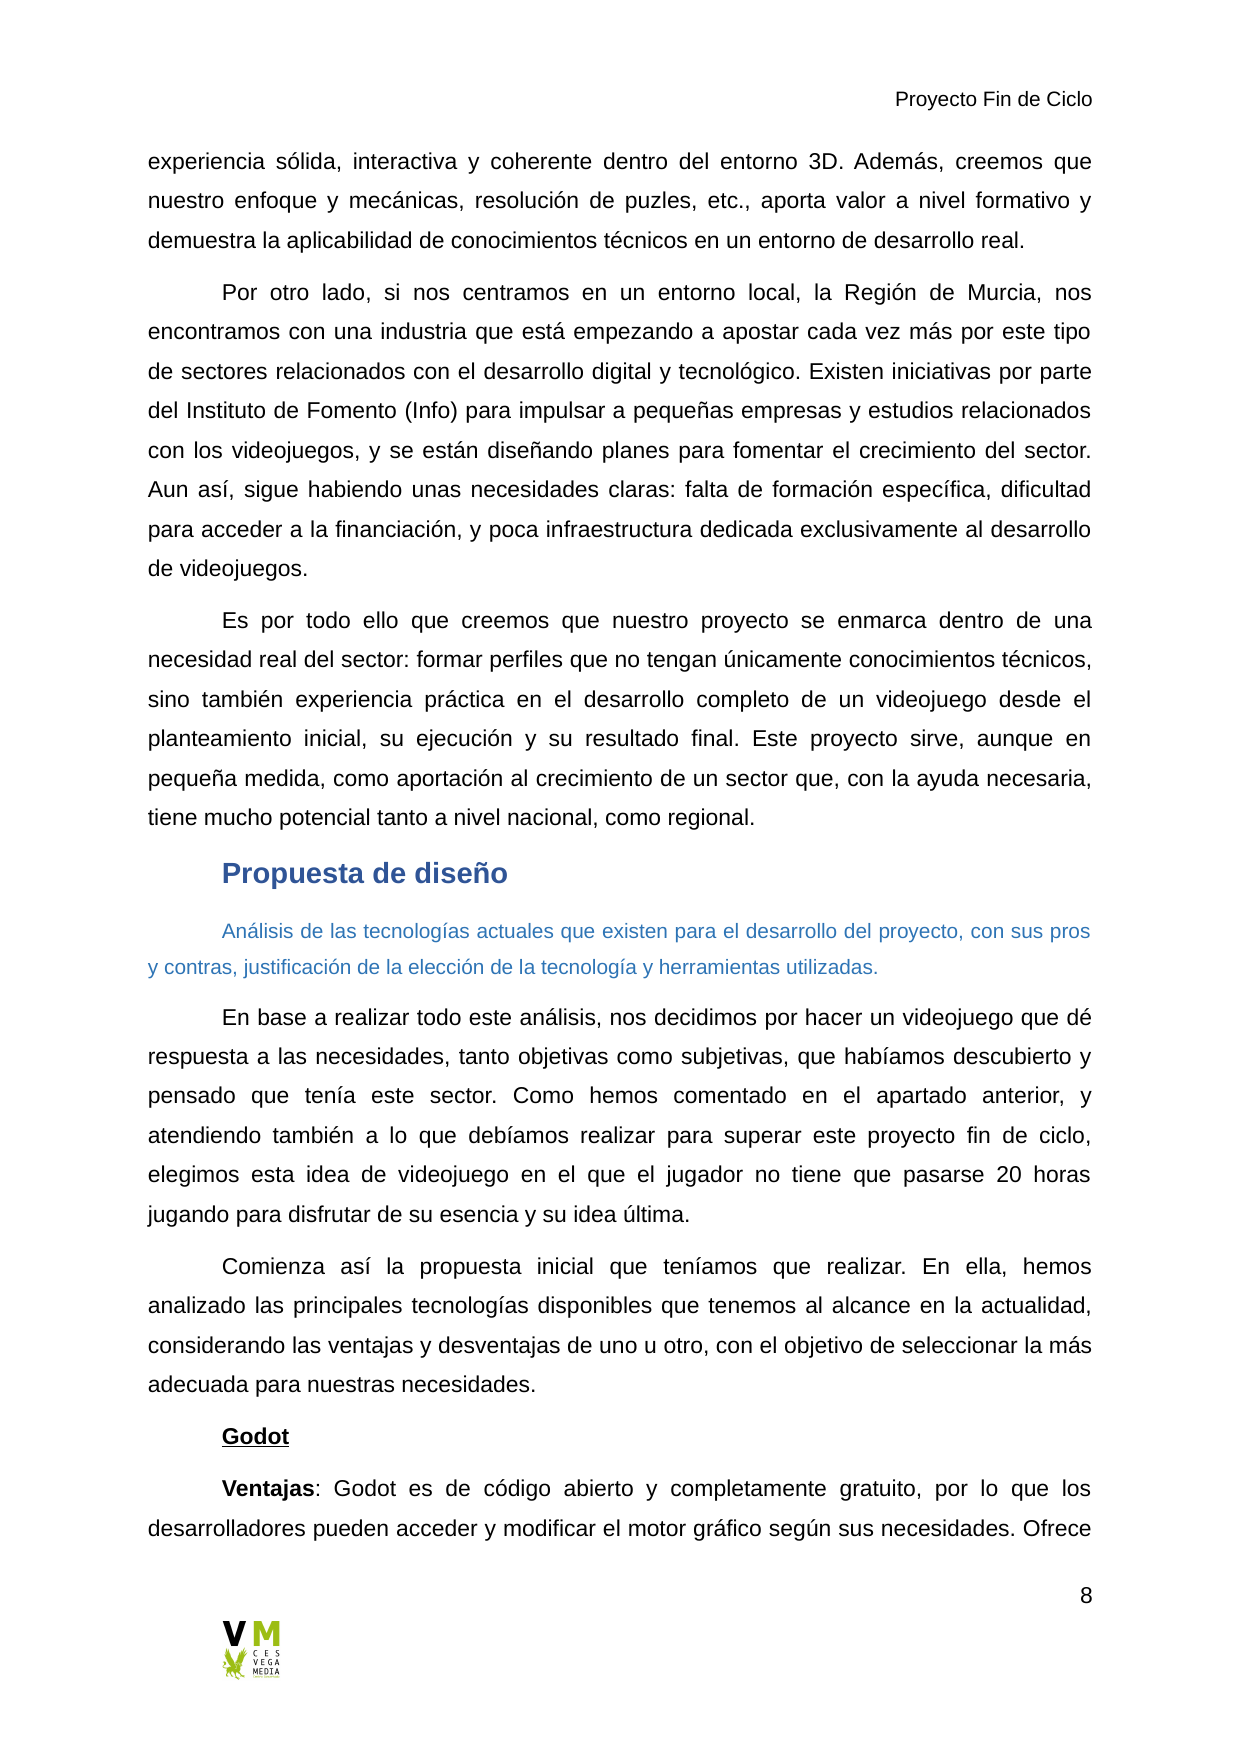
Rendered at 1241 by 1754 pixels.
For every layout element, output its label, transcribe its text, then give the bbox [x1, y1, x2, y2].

text Es por todo ello que creemos que nuestro proyecto se enmarca dentro de una necesidad real del sector: formar perfiles que no tengan únicamente conocimientos técnicos, sino también experiencia práctica en el desarrollo completo de un videojuego desde el planteamiento inicial, su ejecución y su resultado final. Este proyecto sirve, aunque en pequeña medida, como aportación al crecimiento de un sector que, con la ayuda necesaria, tiene mucho potencial tanto a nivel nacional, como regional. [148, 607, 1092, 831]
text Comienza así la propuesta inicial que teníamos que realizar. En ella, hemos analizado las principales tecnologías disponibles que tenemos al alcance en la actualidad, considerando las ventajas y desventajas de uno u otro, con el objetivo de seleccionar la más adecuada para nuestras necesidades. [148, 1253, 1092, 1398]
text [148, 148, 1092, 253]
text Análisis de las tecnologías actuales que existen para el desarrollo del proyecto, con sus pros y contras, justificación de la elección de la tecnología y herramientas utilizadas. [148, 919, 1092, 979]
text En base a realizar todo este análisis, nos decidimos por hacer un videojuego que dé respuesta a las necesidades, tanto objetivas como subjetivas, que habíamos descubierto y pensado que tenía este sector. Como hemos comentado en el apartado anterior, y atendiendo también a lo que debíamos realizar para superar este proyecto fin de ciclo, elegimos esta idea de videojuego en el que el jugador no tiene que pasarse 20 horas jugando para disfrutar de su esencia y su idea última. [148, 1003, 1092, 1227]
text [148, 1475, 1092, 1541]
subtitle Propuesta de diseño [148, 856, 1092, 890]
picture [221, 1621, 281, 1681]
text Por otro lado, si nos centramos en un entorno local, la Región de Murcia, nos encontramos con una industria que está empezando a apostar cada vez más por este tipo de sectores relacionados con el desarrollo digital y tecnológico. Existen iniciativas por parte del Instituto de Fomento (Info) para impulsar a pequeñas empresas y estudios relacionados con los videojuegos, y se están diseñando planes para fomentar el crecimiento del sector. Aun así, sigue habiendo unas necesidades claras: falta de formación específica, dificultad para acceder a la financiación, y poca infraestructura dedicada exclusivamente al desarrollo de videojuegos. [148, 279, 1092, 581]
text Godot [148, 1423, 1092, 1450]
